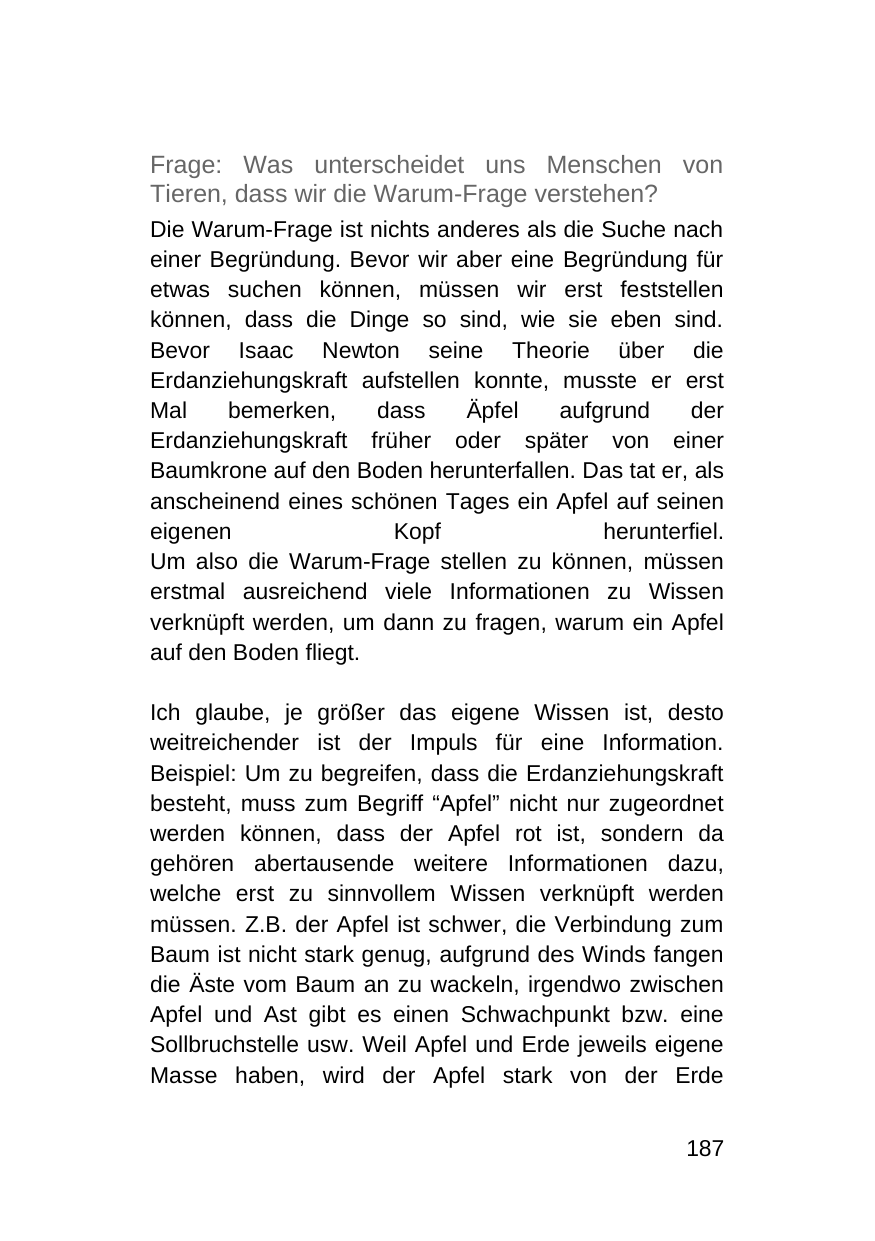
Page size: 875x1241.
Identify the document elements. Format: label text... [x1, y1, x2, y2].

subtitle Frage: Was unterscheidet uns Menschen von Tieren, dass wir die Warum-Frage verstehen? [150, 150, 724, 207]
text Die Warum-Frage ist nichts anderes als die Suche nach einer Begründung. Bevor wir aber eine Begründung für etwas suchen können, müssen wir erst feststellen können, dass die Dinge so sind, wie sie eben sind. Bevor Isaac Newton seine Theorie über die Erdanziehungskraft aufstellen konnte, musste er erst Mal bemerken, dass Äpfel aufgrund der Erdanziehungskraft früher oder später von einer Baumkrone auf den Boden herunterfallen. Das tat er, als anscheinend eines schönen Tages ein Apfel auf seinen eigenen Kopf herunterfiel. Um also die Warum-Frage stellen zu können, müssen erstmal ausreichend viele Informationen zu Wissen verknüpft werden, um dann zu fragen, warum ein Apfel auf den Boden fliegt. [150, 216, 724, 665]
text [150, 699, 724, 1088]
